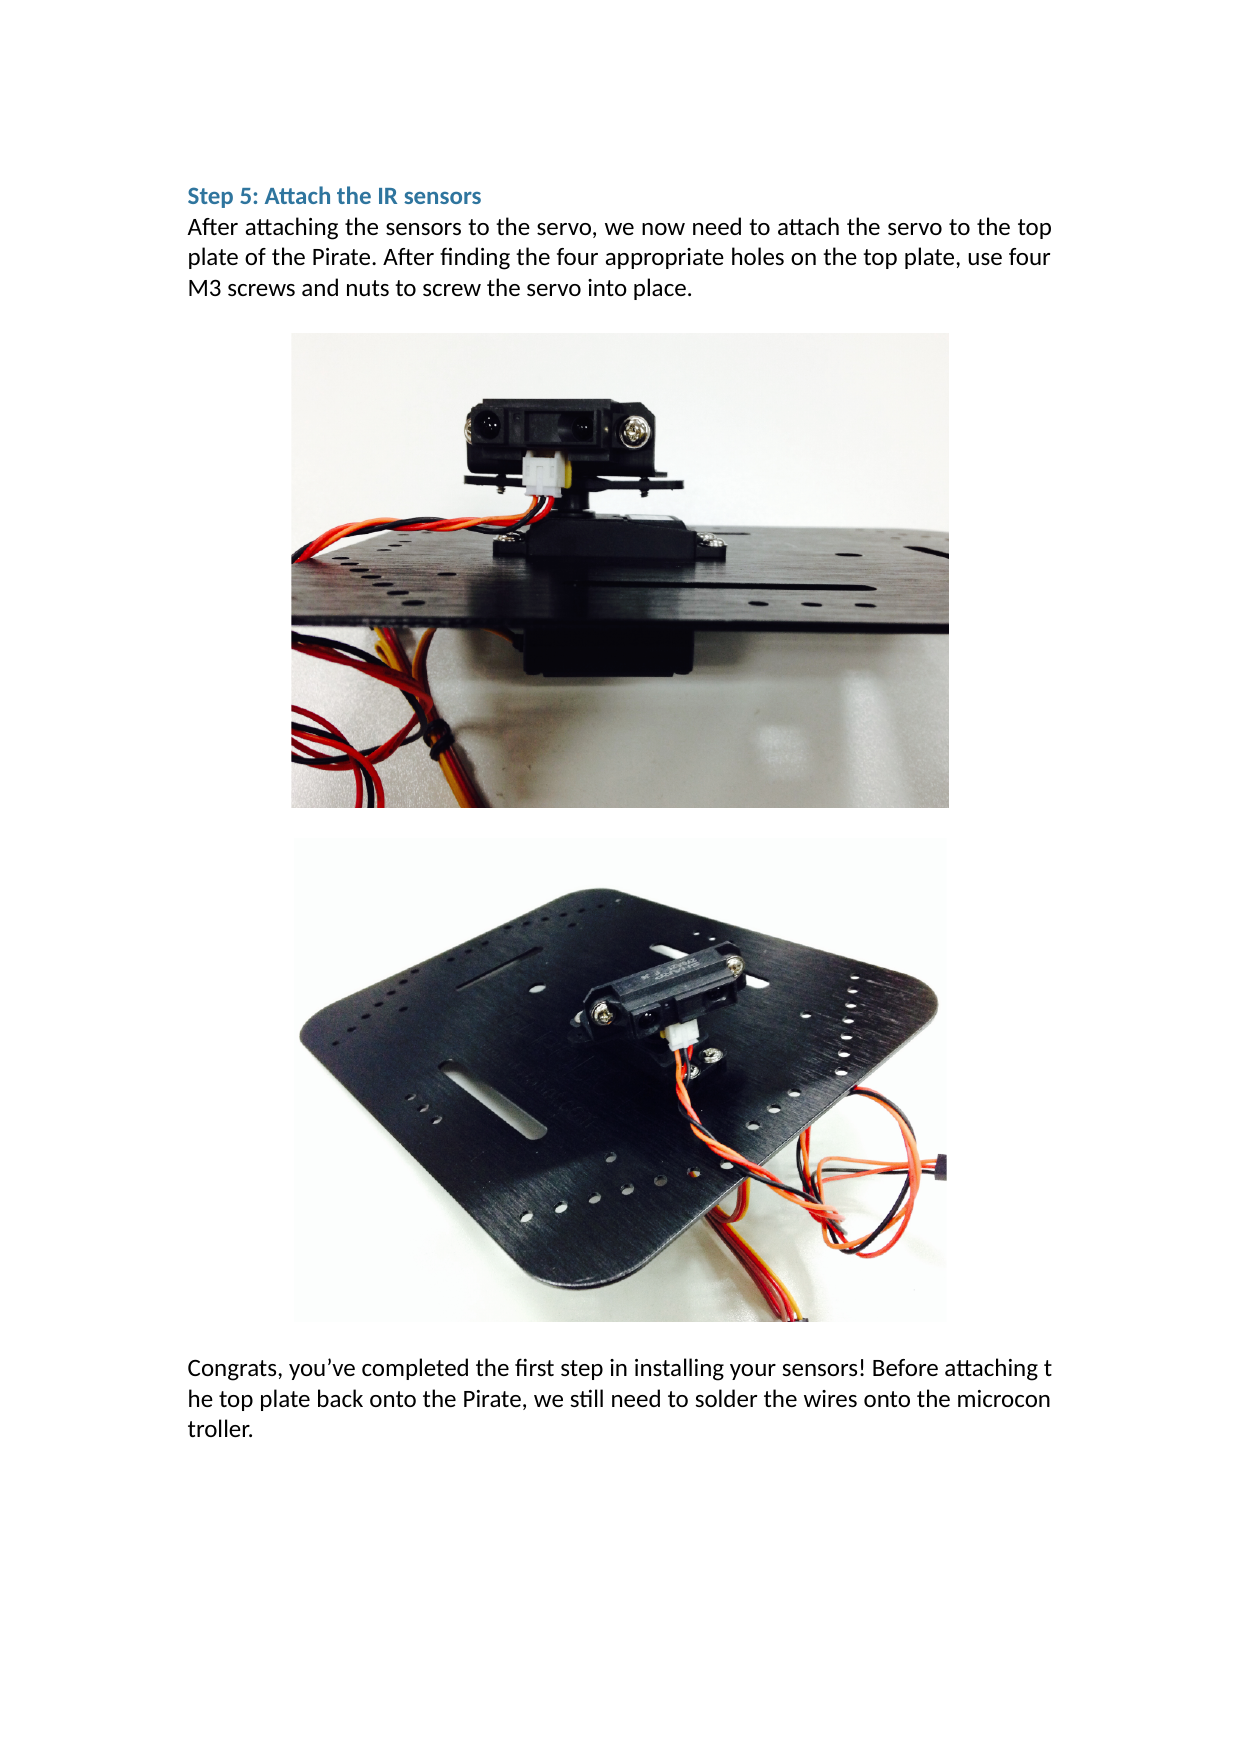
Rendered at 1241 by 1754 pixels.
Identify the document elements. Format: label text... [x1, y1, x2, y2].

text Step 5: Attach the IR sensors [187, 181, 1053, 211]
text Congrats, you’ve completed the first step in installing your sensors! Before attaching the top plate back onto the Pirate, we still need to solder the wires onto the microcontroller. [187, 1352, 1053, 1444]
picture [291, 333, 949, 808]
picture [293, 838, 947, 1322]
text After attaching the sensors to the servo, we now need to attach the servo to the top plate of the Pirate. After finding the four appropriate holes on the top plate, use four M3 screws and nuts to screw the servo into place. [187, 211, 1053, 303]
